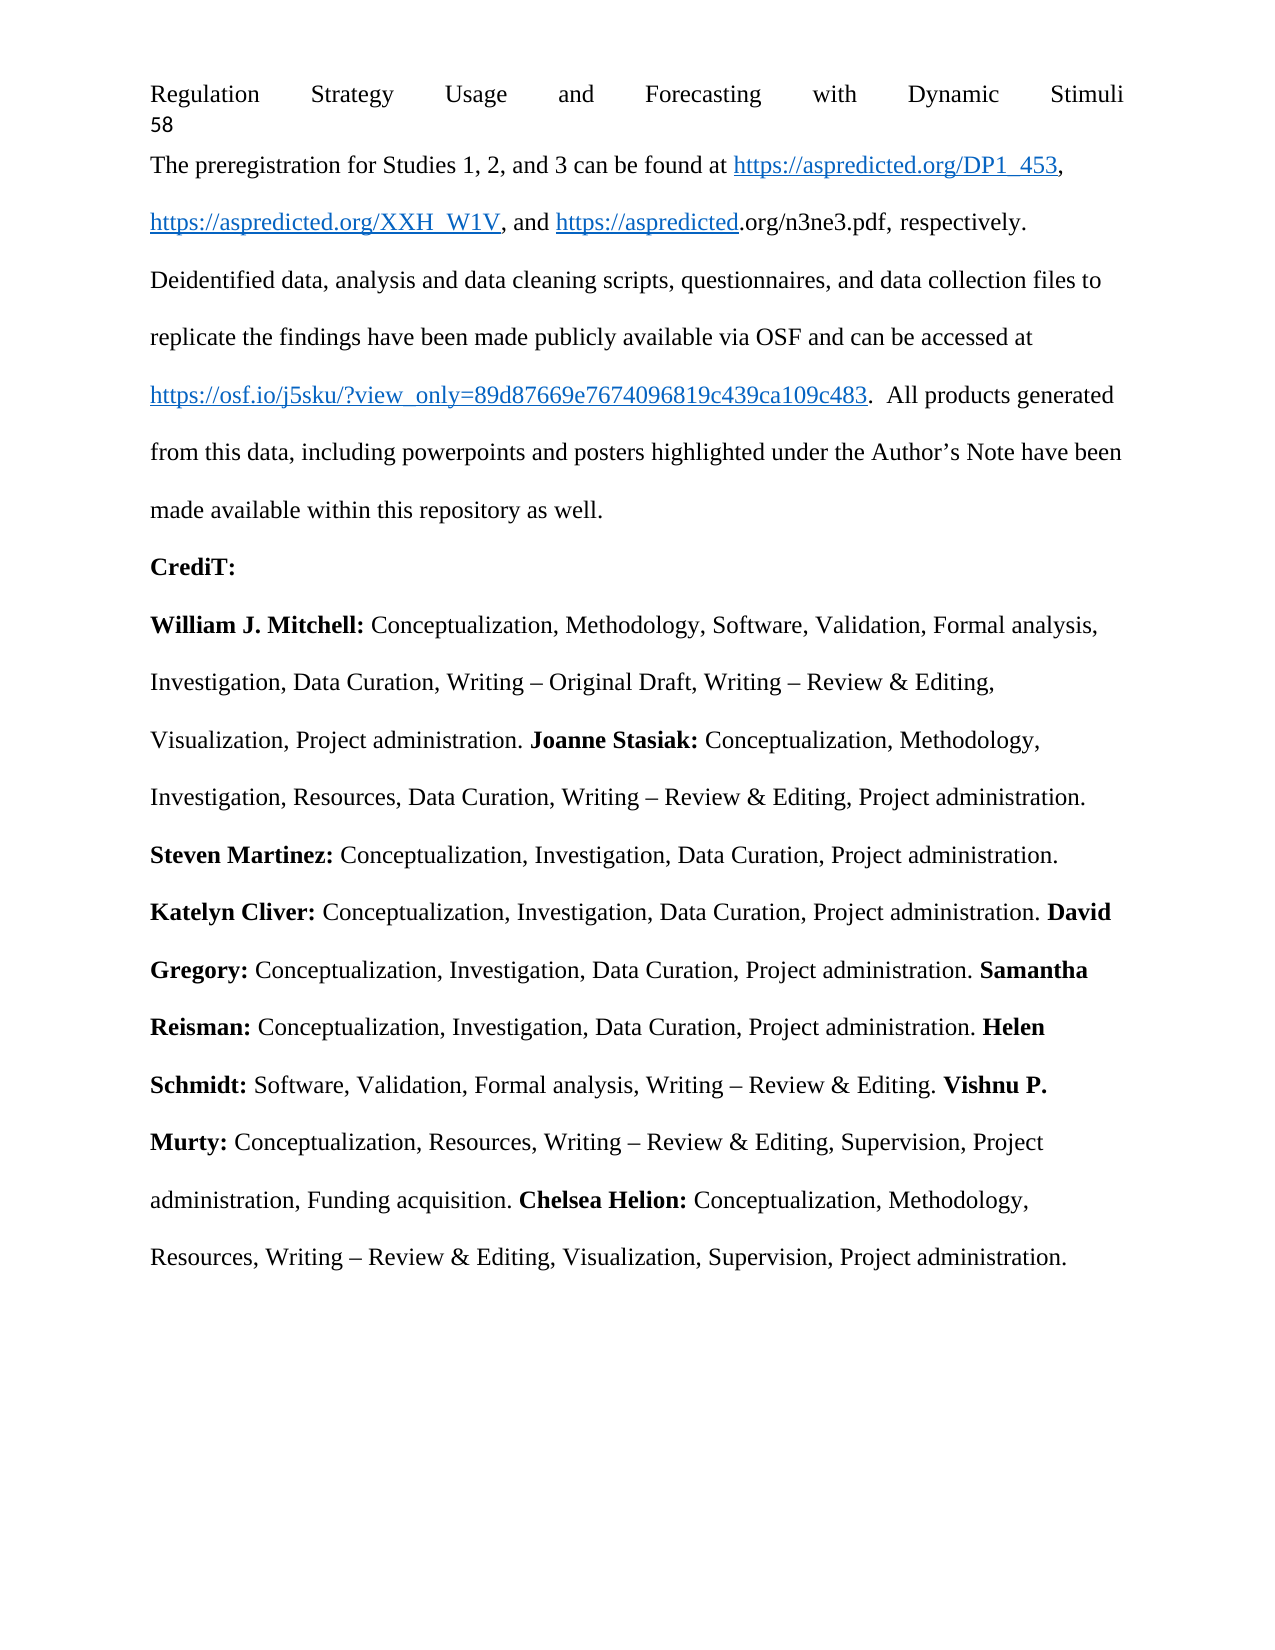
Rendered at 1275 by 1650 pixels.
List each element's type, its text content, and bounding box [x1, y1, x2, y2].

text CrediT: [150, 552, 1125, 581]
text William J. Mitchell: Conceptualization, Methodology, Software, Validation, Formal analysis, Investigation, Data Curation, Writing – Original Draft, Writing – Review & Editing, Visualization, Project administration. Joanne Stasiak: Conceptualization, Methodology, Investigation, Resources, Data Curation, Writing – Review & Editing, Project administration. Steven Martinez: Conceptualization, Investigation, Data Curation, Project administration. Katelyn Cliver: Conceptualization, Investigation, Data Curation, Project administration. David Gregory: Conceptualization, Investigation, Data Curation, Project administration. Samantha Reisman: Conceptualization, Investigation, Data Curation, Project administration. Helen Schmidt: Software, Validation, Formal analysis, Writing – Review & Editing. Vishnu P. Murty: Conceptualization, Resources, Writing – Review & Editing, Supervision, Project administration, Funding acquisition. Chelsea Helion: Conceptualization, Methodology, Resources, Writing – Review & Editing, Visualization, Supervision, Project administration. [150, 610, 1125, 1329]
text The preregistration for Studies 1, 2, and 3 can be found at https://aspredicted.org/DP1_453, https://aspredicted.org/XXH_W1V, and https://aspredicted.org/n3ne3.pdf, respectively. Deidentified data, analysis and data cleaning scripts, questionnaires, and data collection files to replicate the findings have been made publicly available via OSF and can be accessed at https://osf.io/j5sku/?view_only=89d87669e7674096819c439ca109c483. All products generated from this data, including powerpoints and posters highlighted under the Author’s Note have been made available within this repository as well. [150, 150, 1125, 524]
